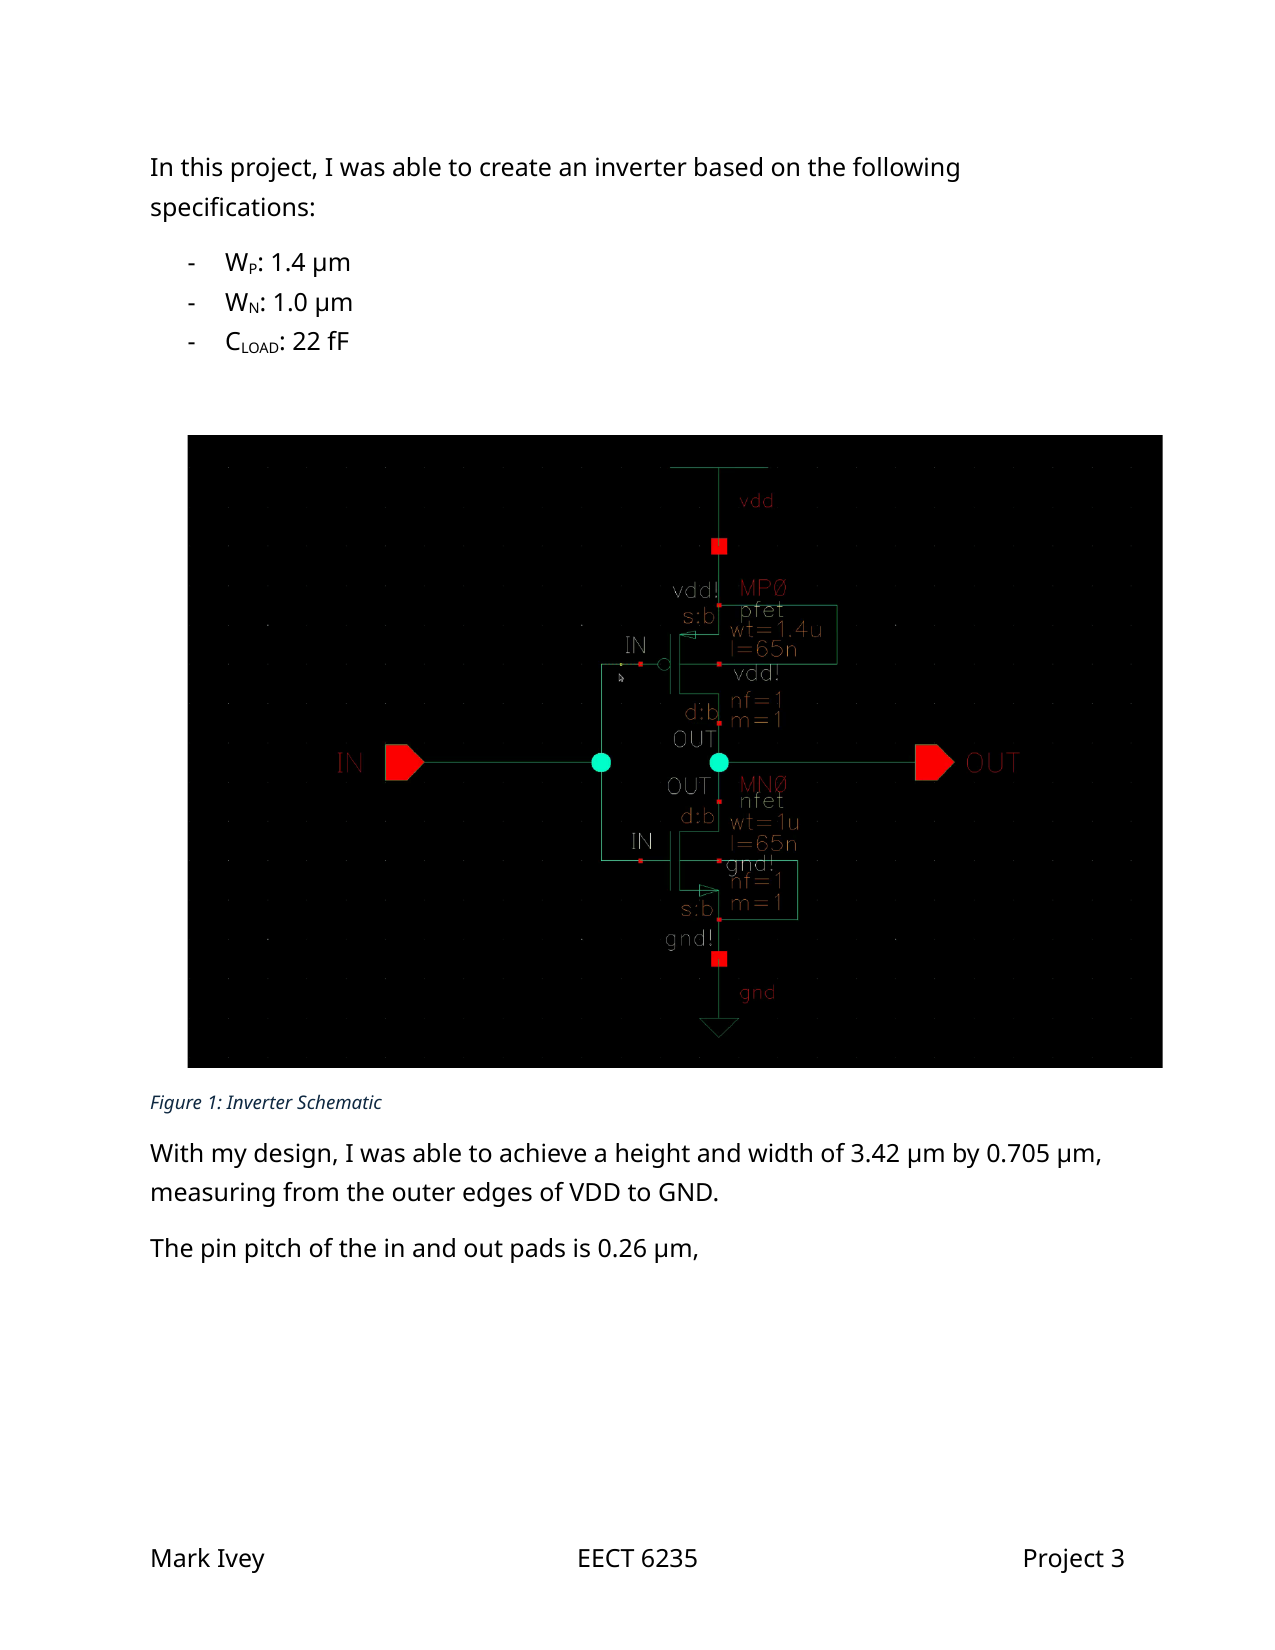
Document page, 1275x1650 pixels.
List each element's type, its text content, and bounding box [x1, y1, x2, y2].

text In this project, I was able to create an inverter based on the following specifications: [150, 150, 1125, 223]
list WP: 1.4 µm [187, 245, 1125, 279]
list WN: 1.0 µm [187, 284, 1125, 318]
text The pin pitch of the in and out pads is 0.26 µm, [150, 1231, 1125, 1265]
list CLOAD: 22 fF [187, 323, 1125, 357]
text Figure 1: Inverter Schematic [150, 1089, 1125, 1115]
text With my design, I was able to achieve a height and width of 3.42 µm by 0.705 µm, measuring from the outer edges of VDD to GND. [150, 1136, 1125, 1209]
picture [187, 435, 1163, 1068]
